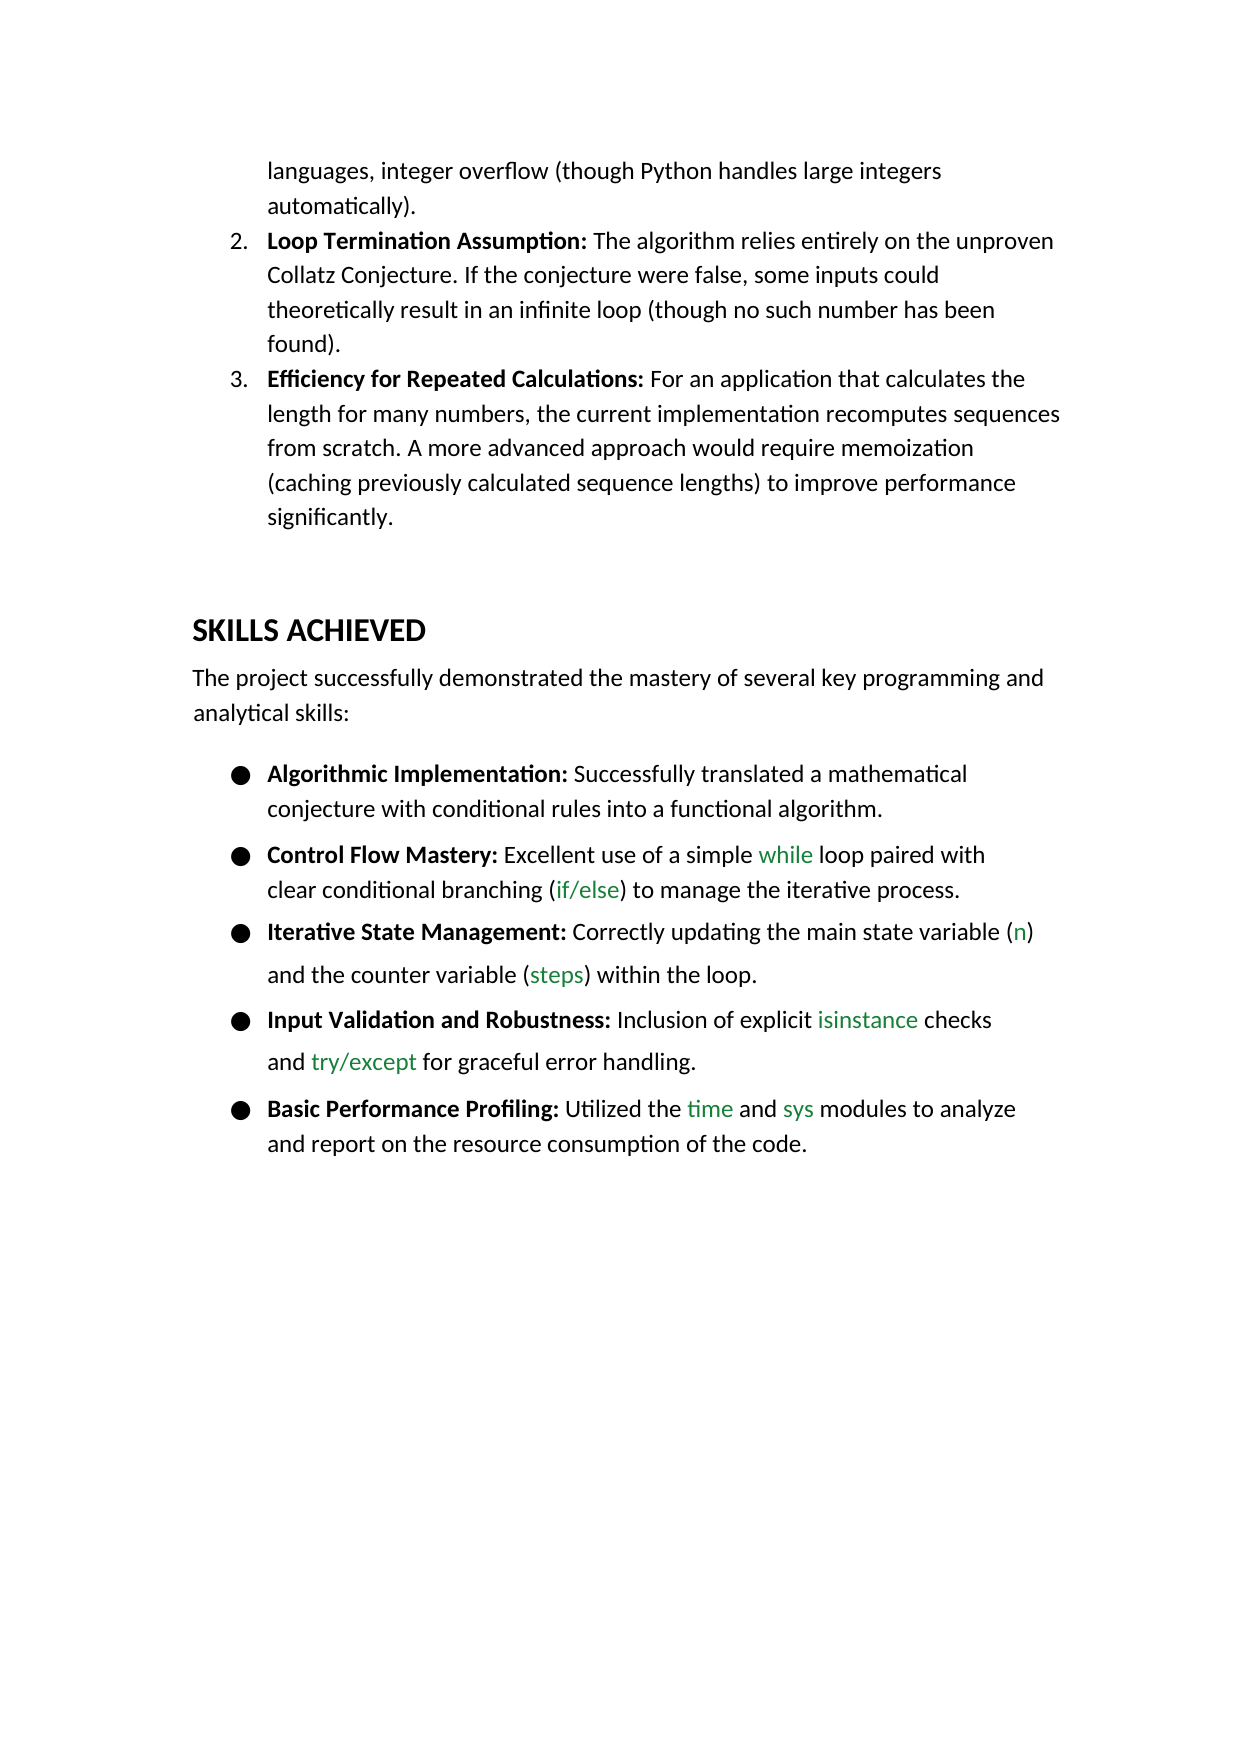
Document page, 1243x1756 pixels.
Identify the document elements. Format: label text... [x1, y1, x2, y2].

list Efficiency for Repeated Calculations: For an application that calculates the length for many numbers, the current implementation recomputes sequences from scratch. A more advanced approach would require memoization (caching previously calculated sequence lengths) to improve performance significantly. [229, 363, 1061, 532]
list Control Flow Mastery: Excellent use of a simple while loop paired with clear conditional branching (if/else) to manage the iterative process. [229, 837, 1040, 905]
text languages, integer overflow (though Python handles large integers automatically). [267, 155, 1008, 220]
list Loop Termination Assumption: The algorithm relies entirely on the unproven Collatz Conjecture. If the conjecture were false, some inputs could theoretically result in an infinite loop (though no such number has been found). [229, 225, 1071, 359]
text The project successfully demonstrated the mastery of several key programming and analytical skills: [192, 663, 1085, 728]
subtitle SKILLS ACHIEVED [192, 609, 1243, 650]
list Input Validation and Robustness: Inclusion of explicit isinstance checks and try/except for graceful error handling. [229, 1002, 1034, 1076]
list Algorithmic Implementation: Successfully translated a mathematical conjecture with conditional rules into a functional algorithm. [229, 756, 1080, 824]
list Basic Performance Profiling: Utilized the time and sys modules to analyze and report on the resource consumption of the code. [229, 1091, 1058, 1159]
list Iterative State Management: Correctly updating the main state variable (n) and the counter variable (steps) within the loop. [229, 914, 1074, 990]
